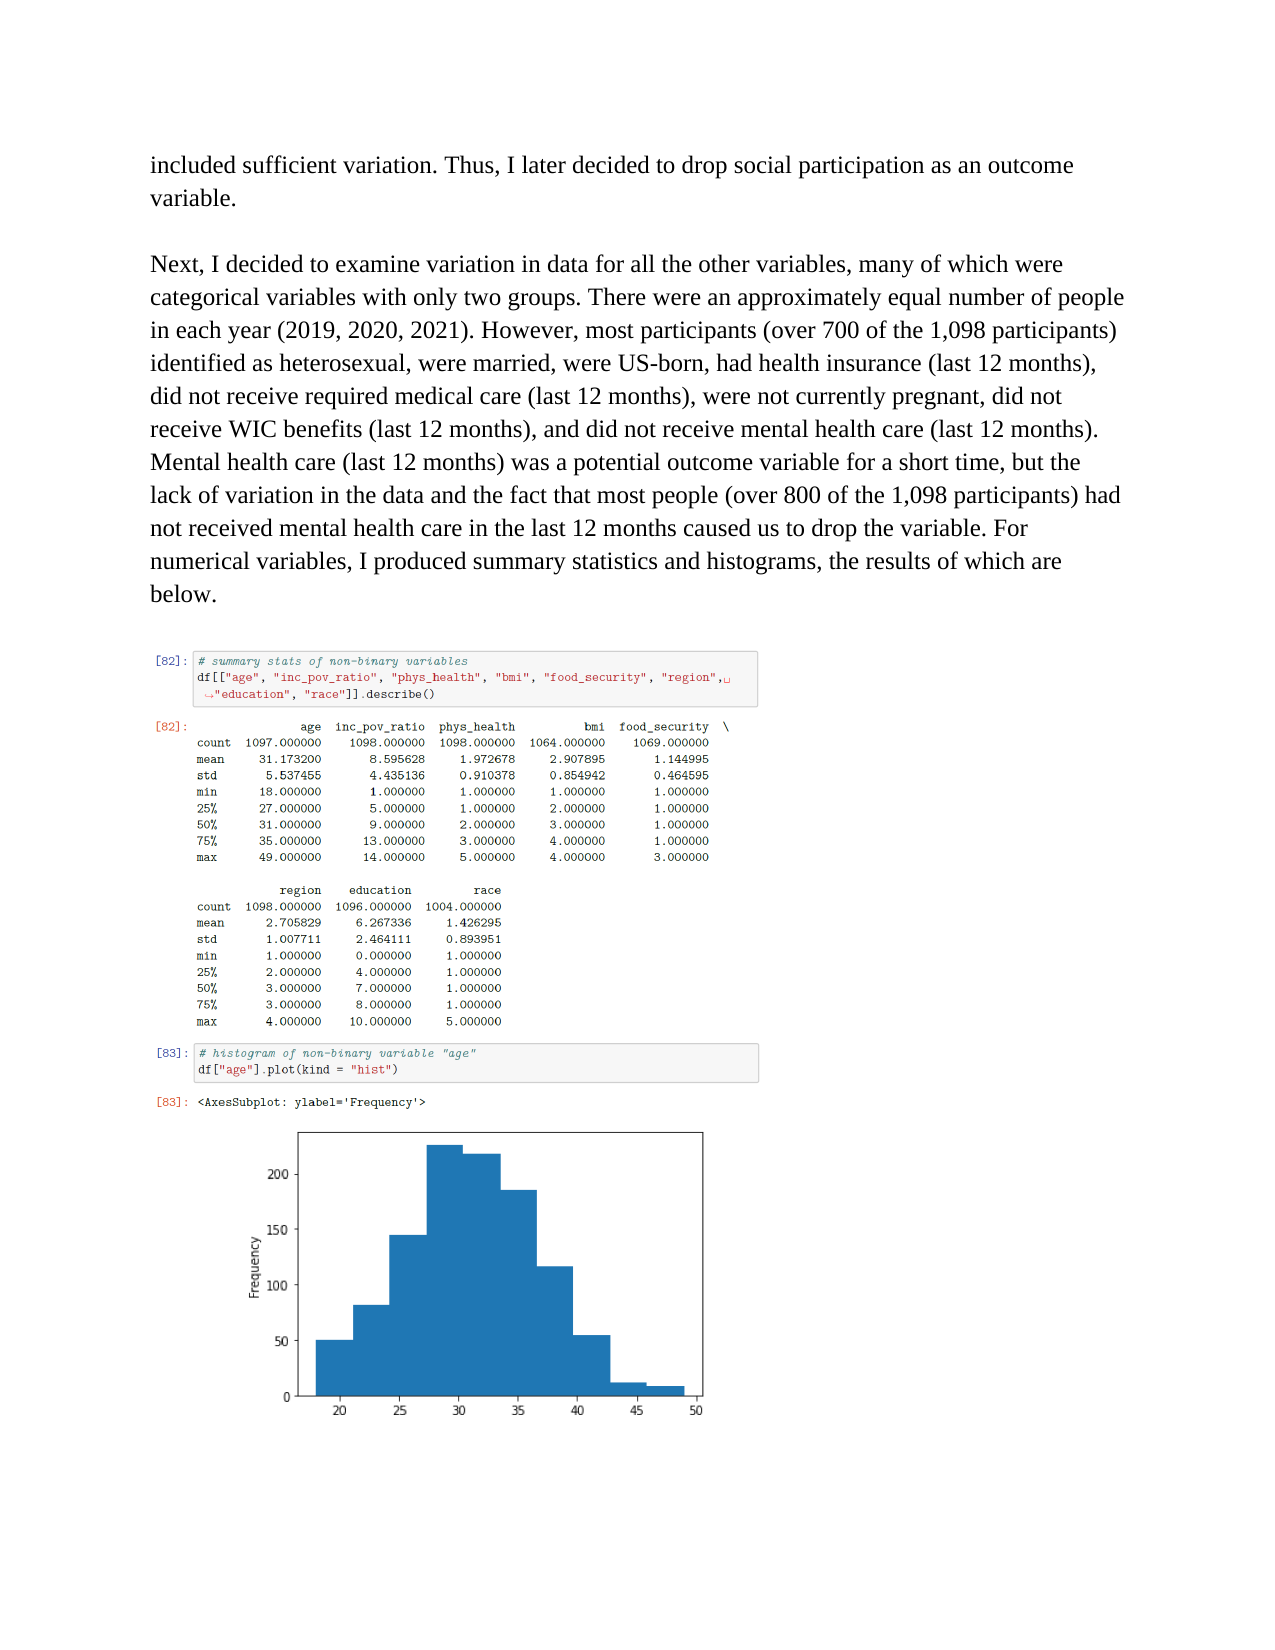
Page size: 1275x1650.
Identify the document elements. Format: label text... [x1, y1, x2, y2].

picture [150, 1036, 765, 1427]
picture [150, 645, 767, 1033]
text Next, I decided to examine variation in data for all the other variables, many of which were categorical variables with only two groups. There were an approximately equal number of people in each year (2019, 2020, 2021). However, most participants (over 700 of the 1,098 participants) identified as heterosexual, were married, were US-born, had health insurance (last 12 months), did not receive required medical care (last 12 months), were not currently pregnant, did not receive WIC benefits (last 12 months), and did not receive mental health care (last 12 months). Mental health care (last 12 months) was a potential outcome variable for a short time, but the lack of variation in the data and the fact that most people (over 800 of the 1,098 participants) had not received mental health care in the last 12 months caused us to drop the variable. For numerical variables, I produced summary statistics and histograms, the results of which are below. [150, 249, 1125, 608]
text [150, 150, 1125, 212]
